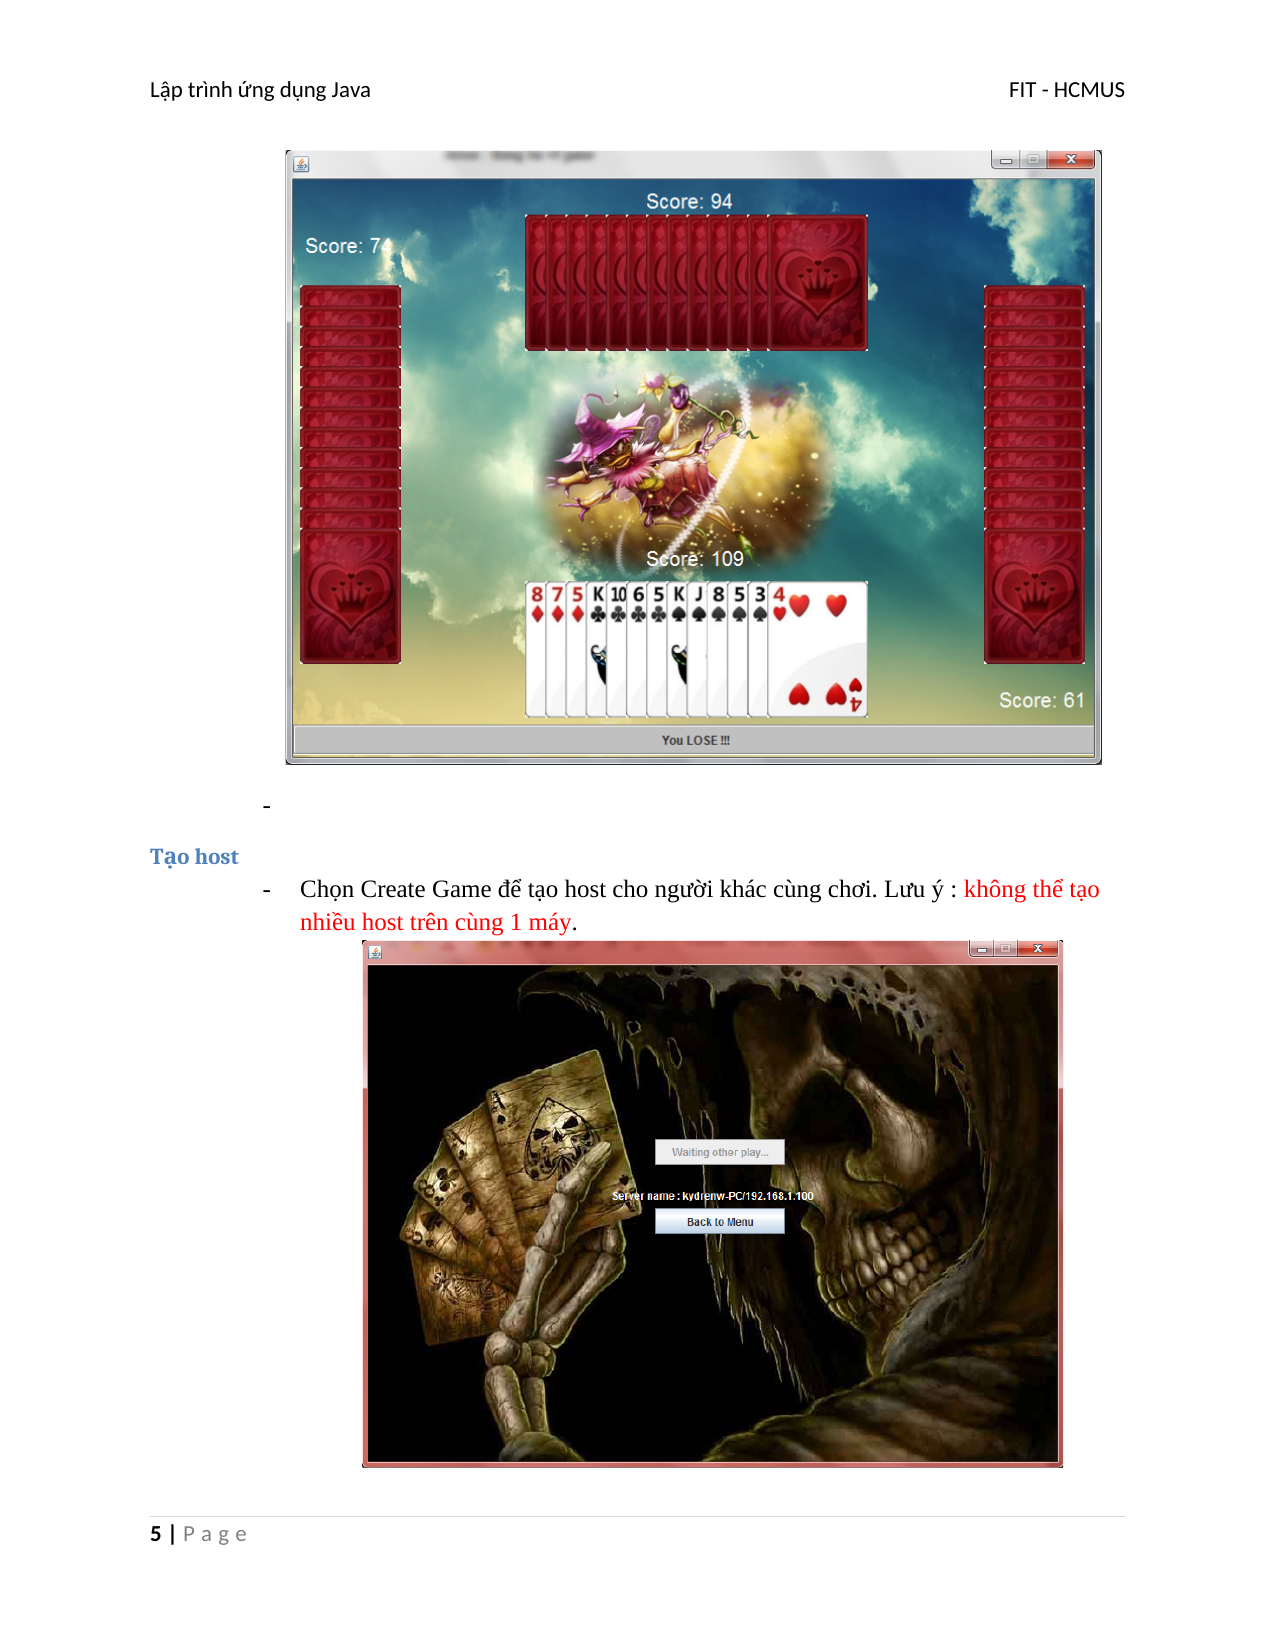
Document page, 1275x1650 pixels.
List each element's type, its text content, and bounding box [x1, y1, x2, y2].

subtitle Tạo host [150, 844, 1125, 870]
list Chọn Create Game để tạo host cho người khác cùng chơi. Lưu ý : không thể tạo nhiều host trên cùng 1 máy. [262, 874, 1125, 936]
picture [362, 940, 1064, 1468]
picture [285, 150, 1102, 765]
